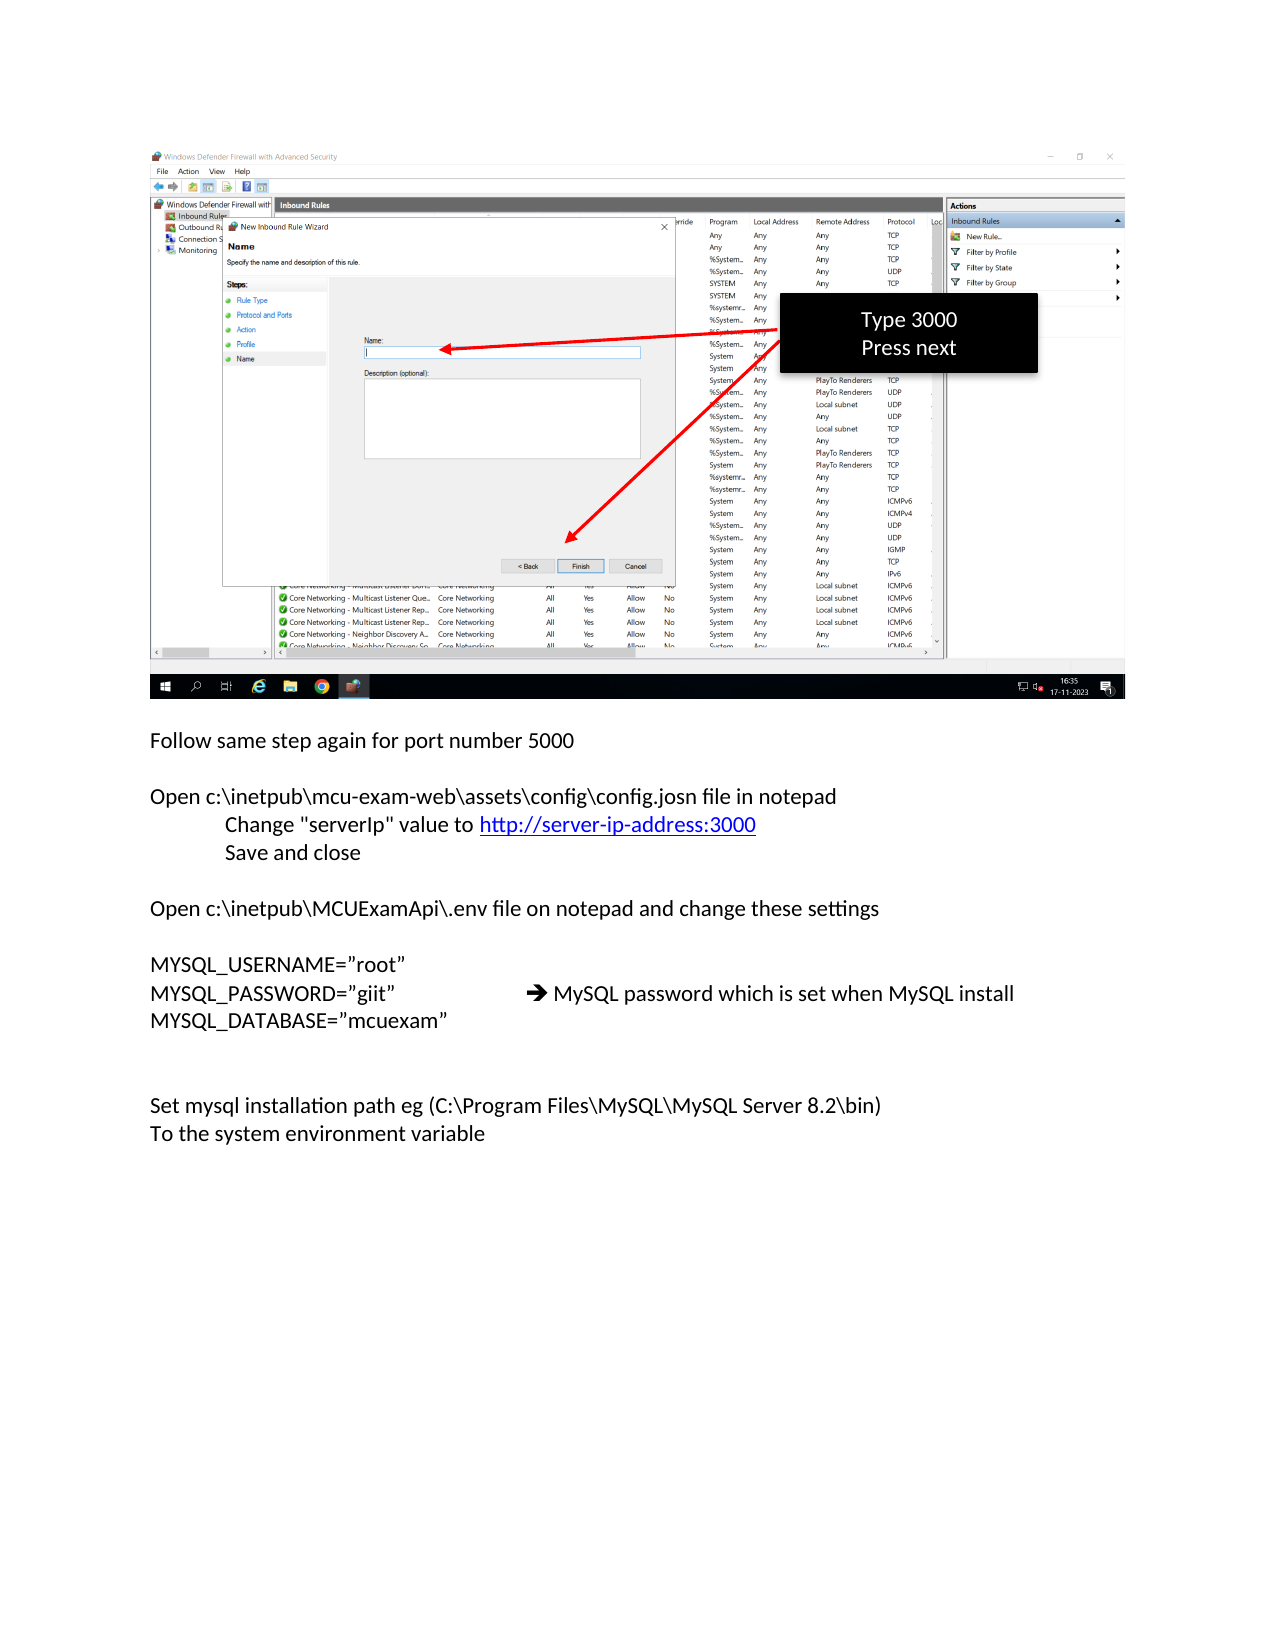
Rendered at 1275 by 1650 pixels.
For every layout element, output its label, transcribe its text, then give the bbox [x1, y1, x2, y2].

text MYSQL_DATABASE=”mcuexam” [150, 1007, 1125, 1035]
picture [150, 150, 1125, 699]
text To the system environment variable [150, 1119, 1125, 1147]
text MYSQL_USERNAME=”root” [150, 951, 1125, 979]
text Follow same step again for port number 5000 [150, 726, 1125, 754]
text MYSQL_PASSWORD=”giit” MySQL password which is set when MySQL install [150, 979, 1125, 1007]
text Open c:\inetpub\mcu-exam-web\assets\config\config.josn file in notepad [150, 782, 1125, 811]
text Open c:\inetpub\MCUExamApi\.env file on notepad and change these settings [150, 894, 1125, 923]
text Change "serverIp" value to http://server-ip-address:3000 [150, 811, 1125, 838]
text Save and close [150, 838, 1125, 867]
text Set mysql installation path eg (C:\Program Files\MySQL\MySQL Server 8.2\bin) [150, 1091, 1125, 1119]
